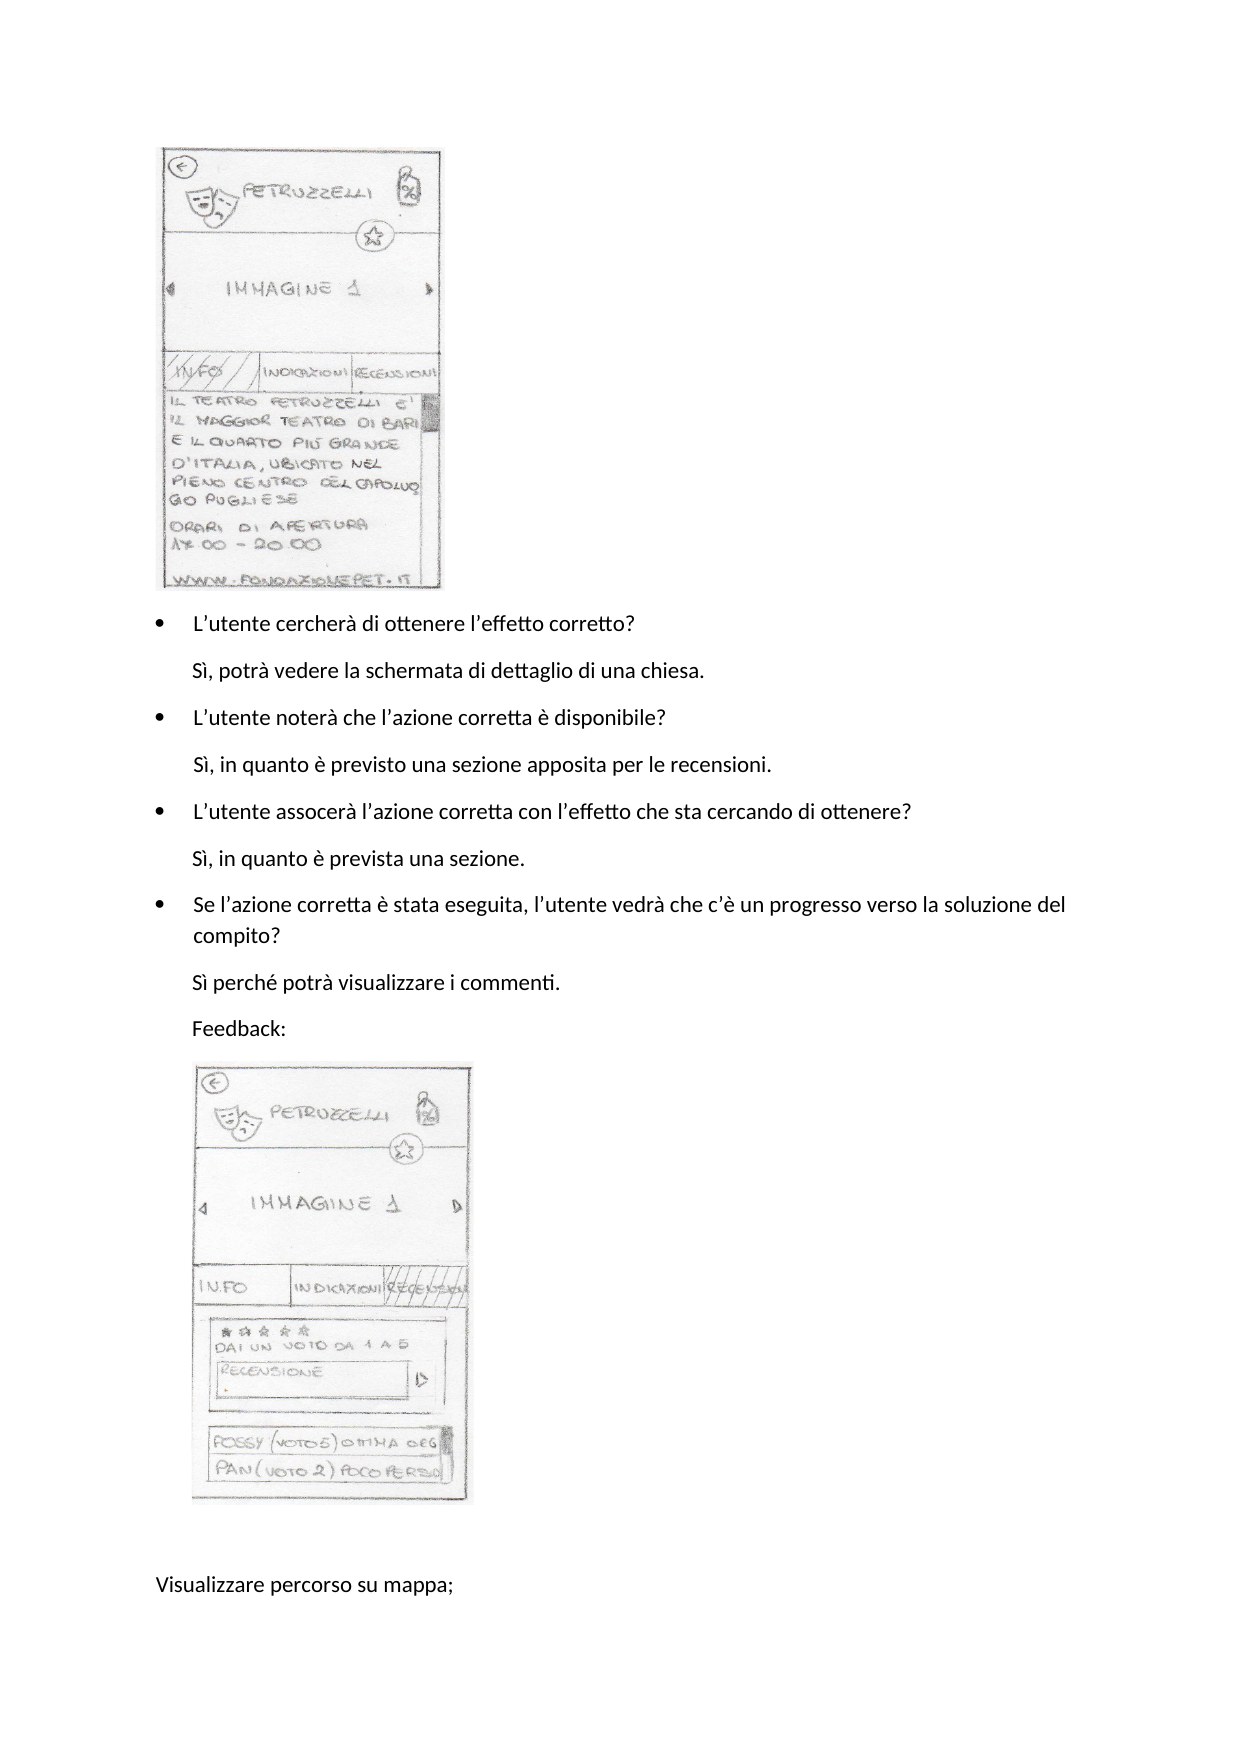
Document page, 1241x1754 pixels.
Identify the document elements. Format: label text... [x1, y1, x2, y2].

list Se l’azione corretta è stata eseguita, l’utente vedrà che c’è un progresso verso la soluzione del compito? [156, 891, 1122, 949]
list L’utente noterà che l’azione corretta è disponibile? [156, 703, 1122, 731]
text Sì, in quanto è previsto una sezione apposita per le recensioni. [193, 750, 1122, 778]
text Sì, in quanto è prevista una sezione. [156, 844, 1122, 872]
picture [155, 147, 445, 591]
picture [191, 1061, 474, 1505]
list L’utente assocerà l’azione corretta con l’effetto che sta cercando di ottenere? [156, 797, 1122, 825]
text Visualizzare percorso su mappa; [156, 1570, 1122, 1598]
list L’utente cercherà di ottenere l’effetto corretto? [156, 609, 1122, 637]
text Sì perché potrà visualizzare i commenti. [156, 968, 1122, 996]
text Sì, potrà vedere la schermata di dettaglio di una chiesa. [118, 656, 1122, 684]
text Feedback: [156, 1014, 1122, 1043]
